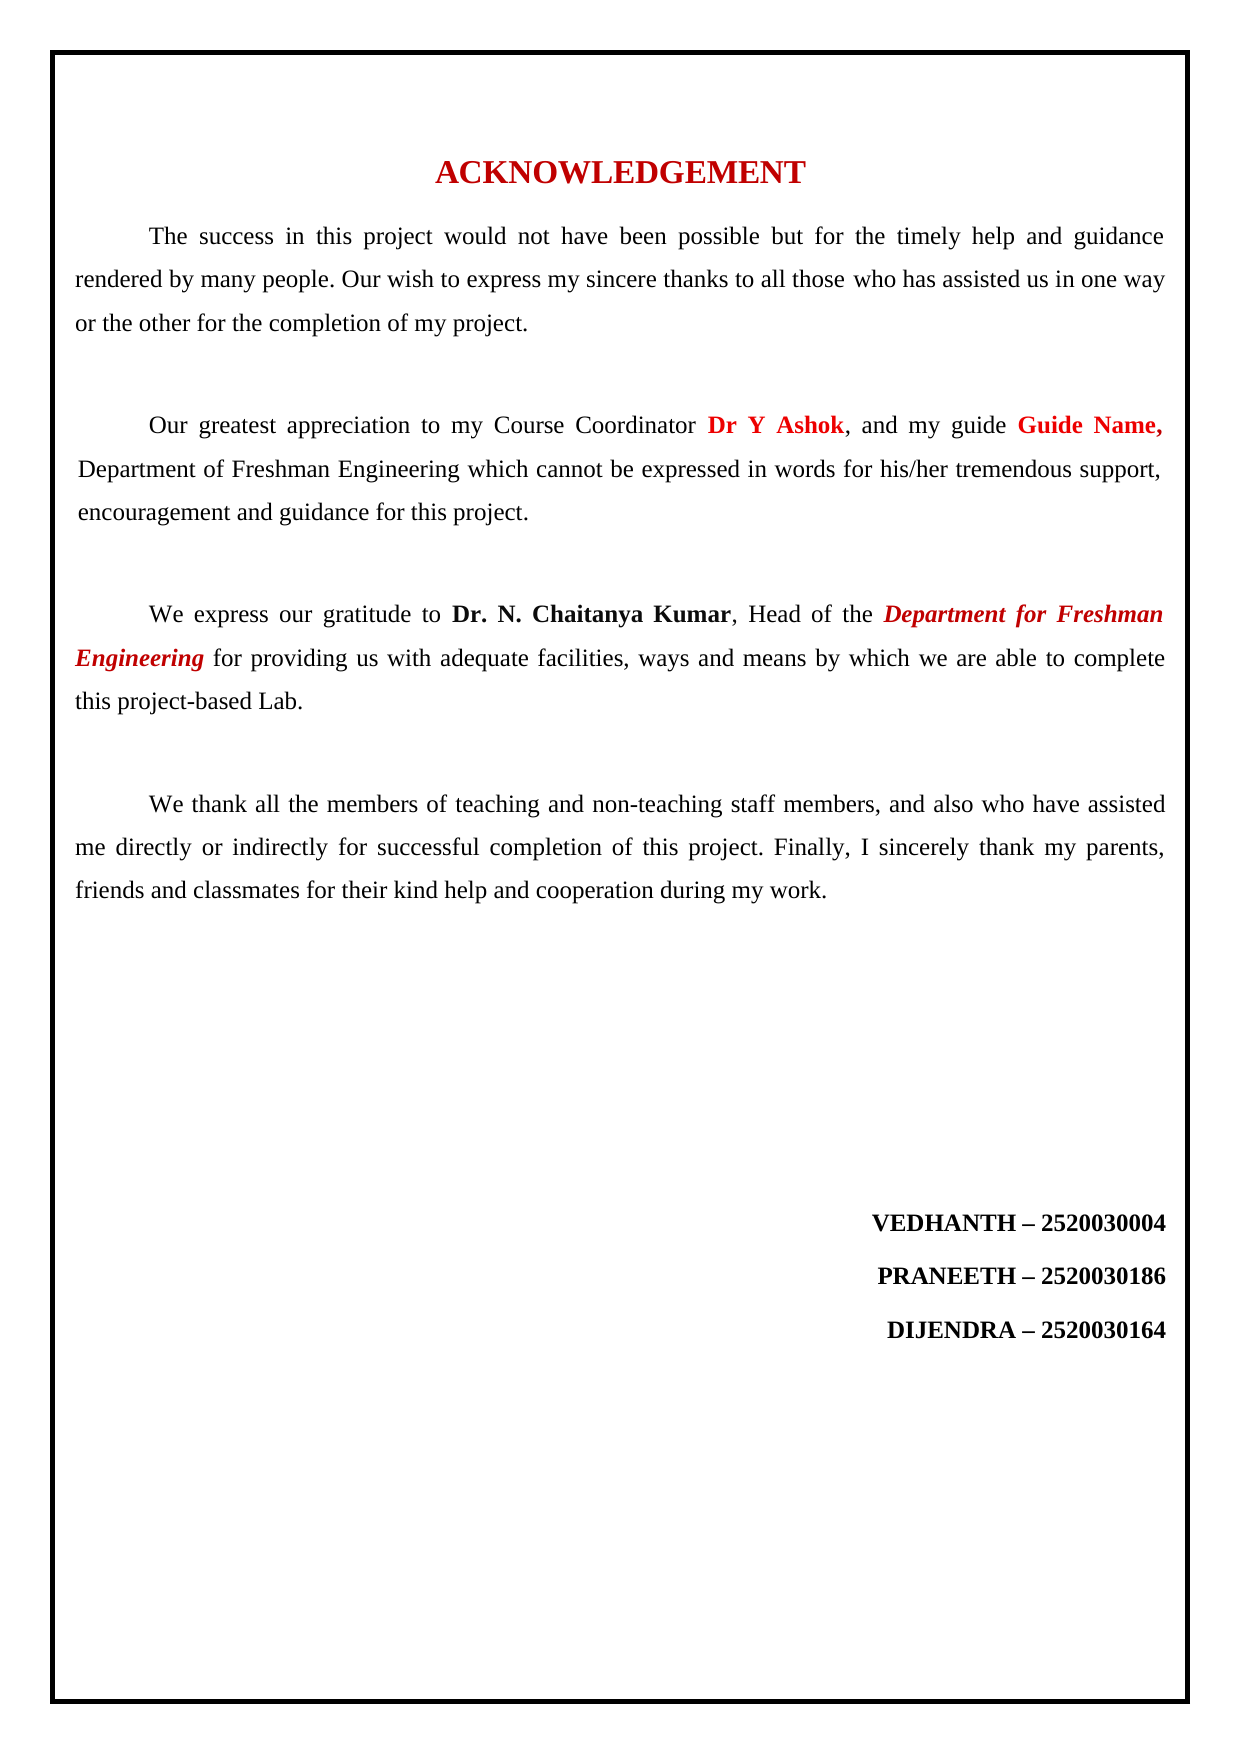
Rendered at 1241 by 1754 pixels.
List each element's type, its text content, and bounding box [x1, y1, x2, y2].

text We thank all the members of teaching and non-teaching staff members, and also who have assisted me directly or indirectly for successful completion of this project. Finally, I sincerely thank my parents, friends and classmates for their kind help and cooperation during my work. [75, 789, 1166, 904]
text Our greatest appreciation to my Course Coordinator Dr Y Ashok, and my guide Guide Name, Department of Freshman Engineering which cannot be expressed in words for his/her tremendous support, encouragement and guidance for this project. [78, 411, 1162, 526]
text ACKNOWLEDGEMENT [74, 152, 1166, 190]
subtitle PRANEETH – 2520030186 [708, 1261, 1166, 1290]
text We express our gratitude to Dr. N. Chaitanya Kumar, Head of the Department for Freshman Engineering for providing us with adequate facilities, ways and means by which we are able to complete this project-based Lab. [75, 599, 1166, 714]
subtitle VEDHANTH – 2520030004 [708, 1208, 1166, 1237]
subtitle DIJENDRA – 2520030164 [599, 1315, 1166, 1343]
text The success in this project would not have been possible but for the timely help and guidance rendered by many people. Our wish to express my sincere thanks to all those who has assisted us in one way or the other for the completion of my project. [75, 221, 1166, 336]
